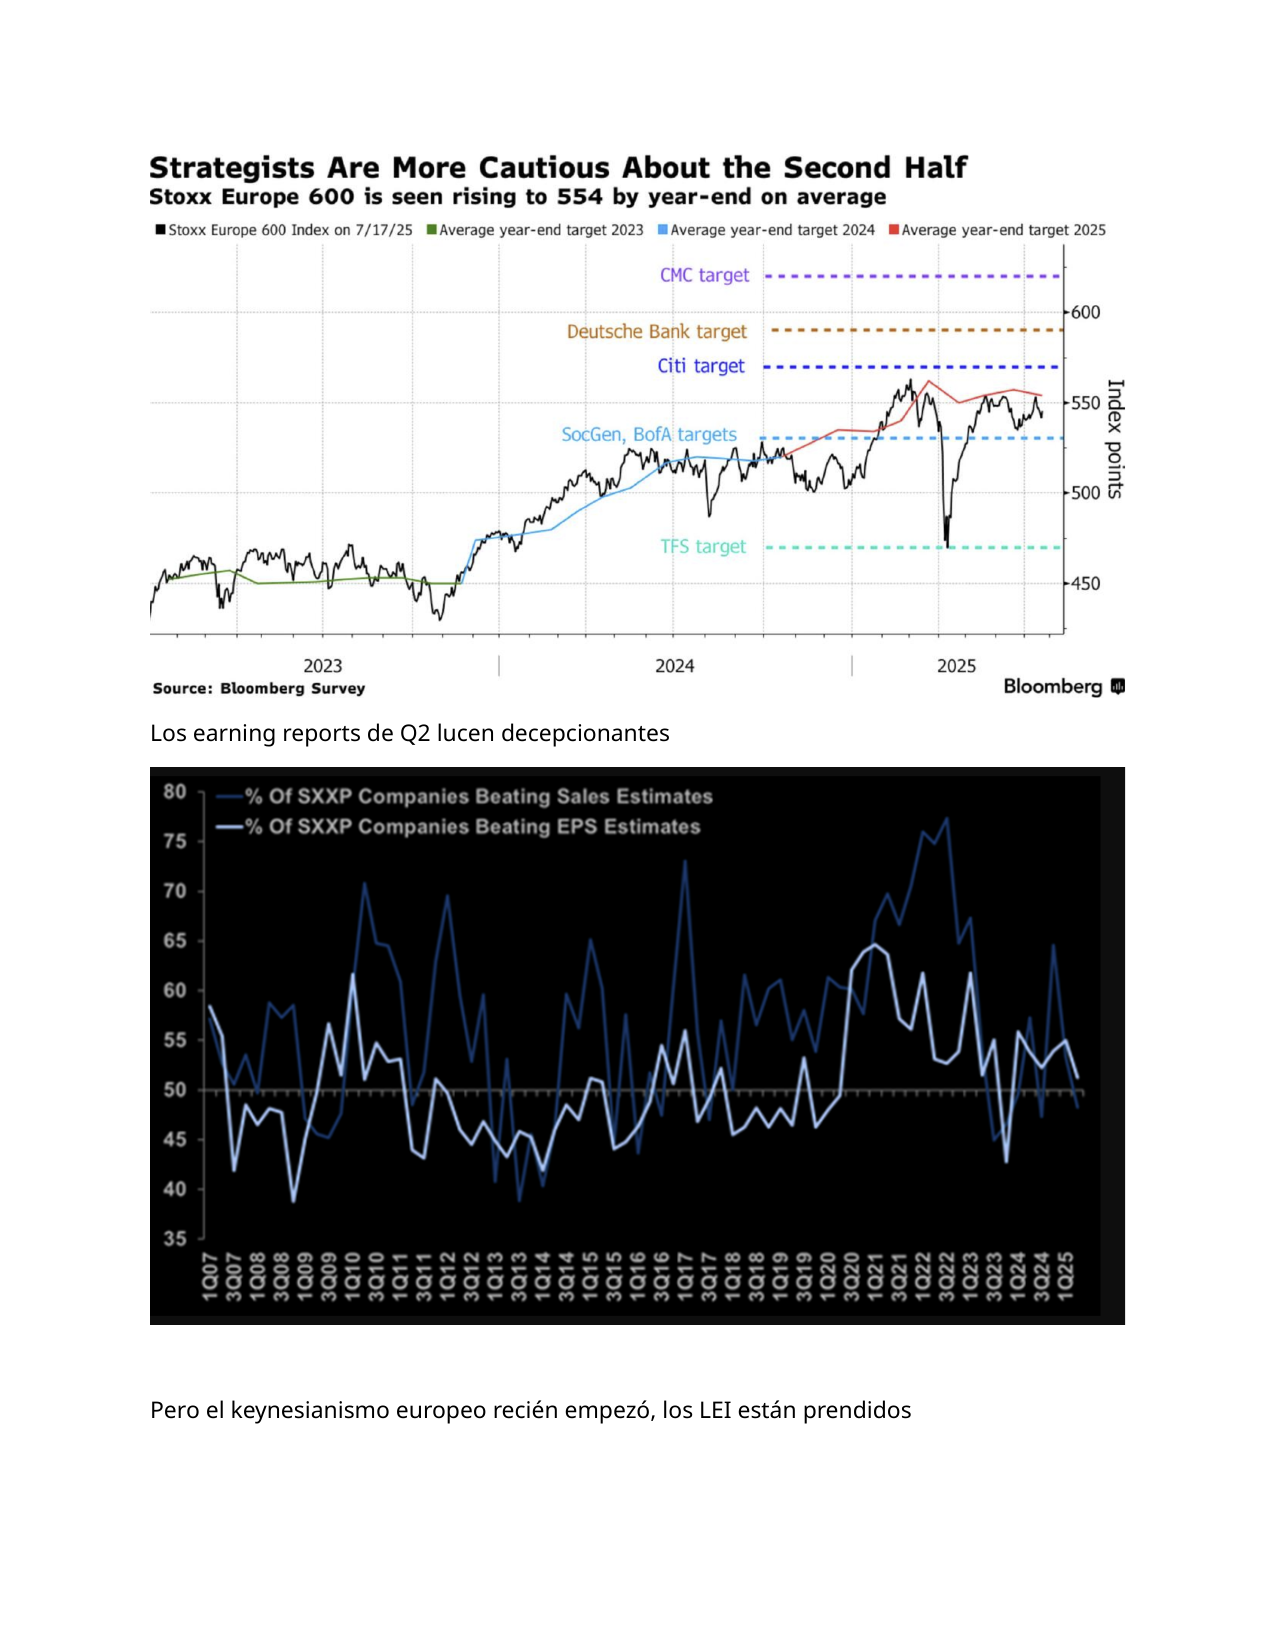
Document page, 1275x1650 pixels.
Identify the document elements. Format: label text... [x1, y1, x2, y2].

text Los earning reports de Q2 lucen decepcionantes [150, 717, 1125, 748]
picture [150, 767, 1125, 1325]
picture [150, 150, 1125, 698]
text Pero el keynesianismo europeo recién empezó, los LEI están prendidos [150, 1394, 1125, 1426]
